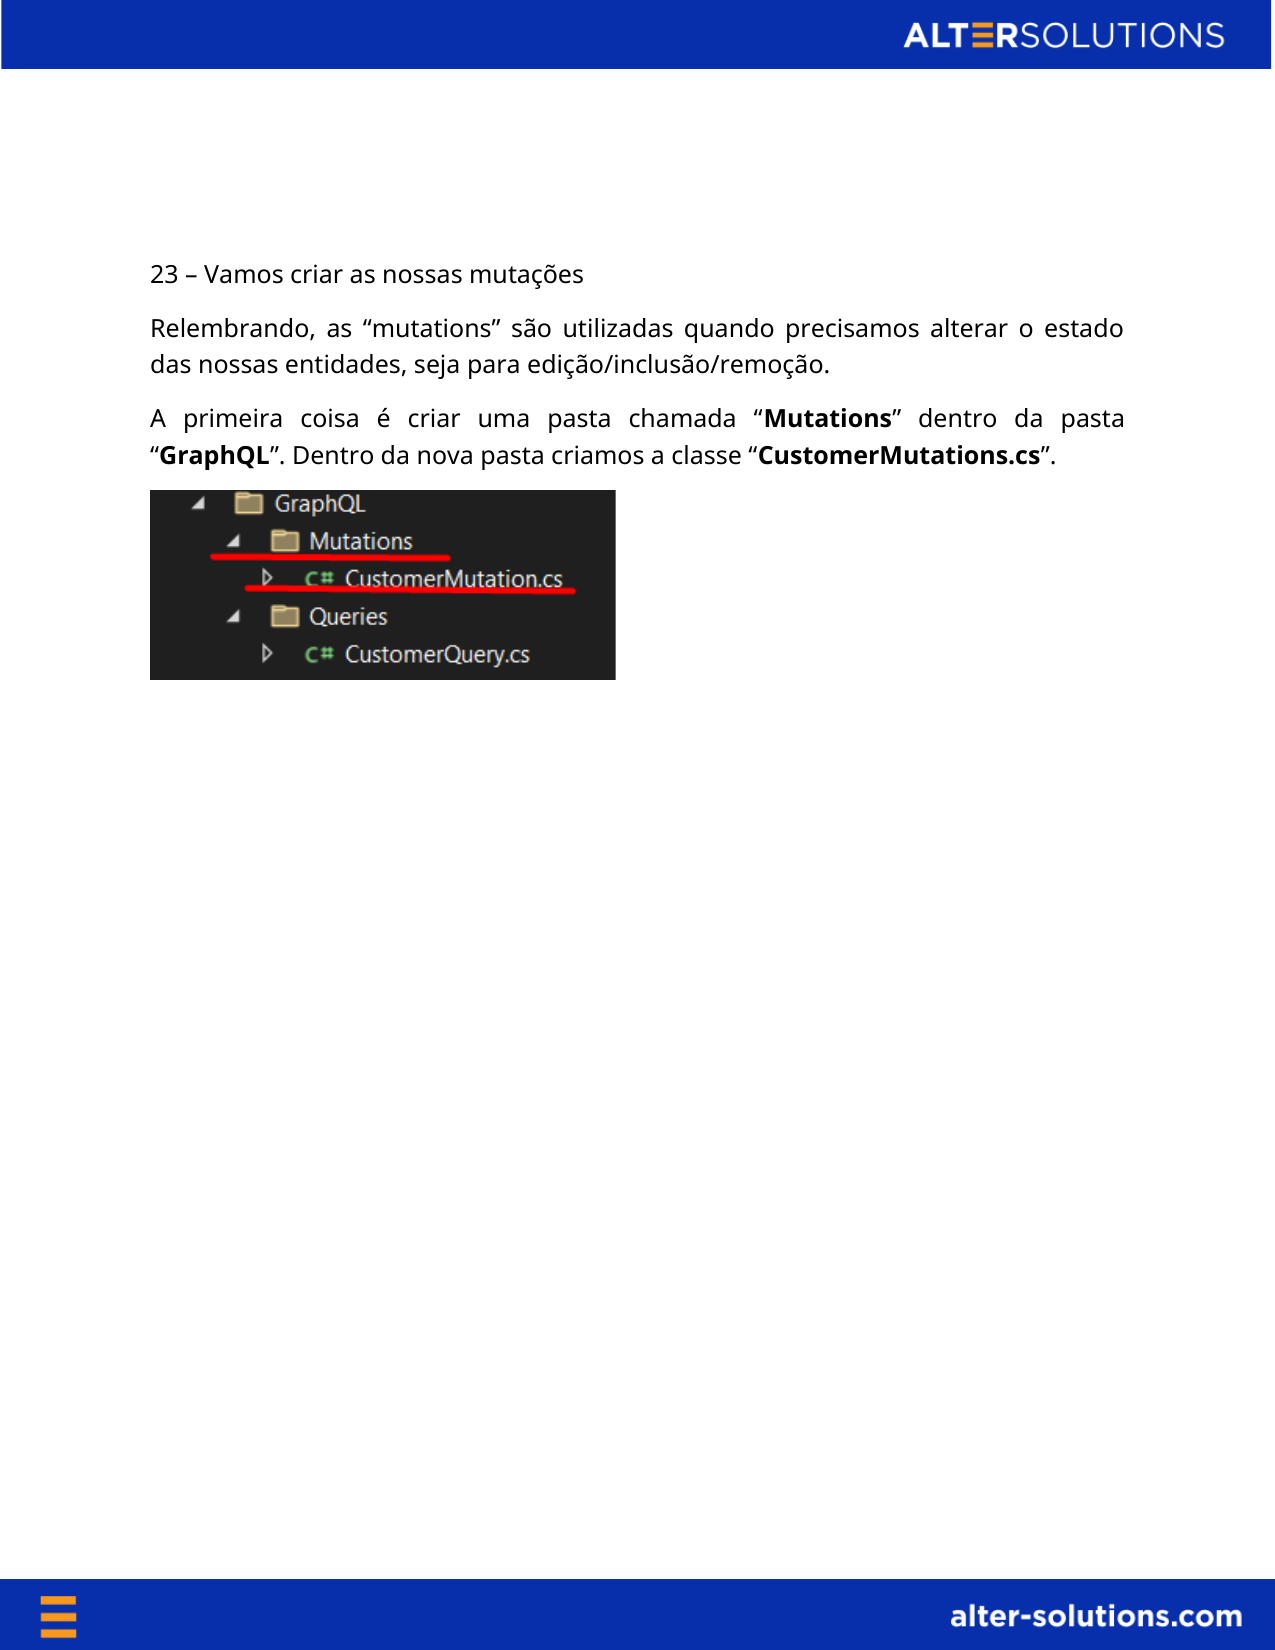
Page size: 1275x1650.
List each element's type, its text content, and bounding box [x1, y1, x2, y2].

picture [0, 0, 1271, 69]
picture [150, 490, 616, 680]
text 23 – Vamos criar as nossas mutações [150, 257, 1125, 291]
text A primeira coisa é criar uma pasta chamada “Mutations” dentro da pasta “GraphQL”. Dentro da nova pasta criamos a classe “CustomerMutations.cs”. [150, 401, 1125, 471]
picture [0, 1579, 1275, 1650]
text Relembrando, as “mutations” são utilizadas quando precisamos alterar o estado das nossas entidades, seja para edição/inclusão/remoção. [150, 310, 1125, 381]
